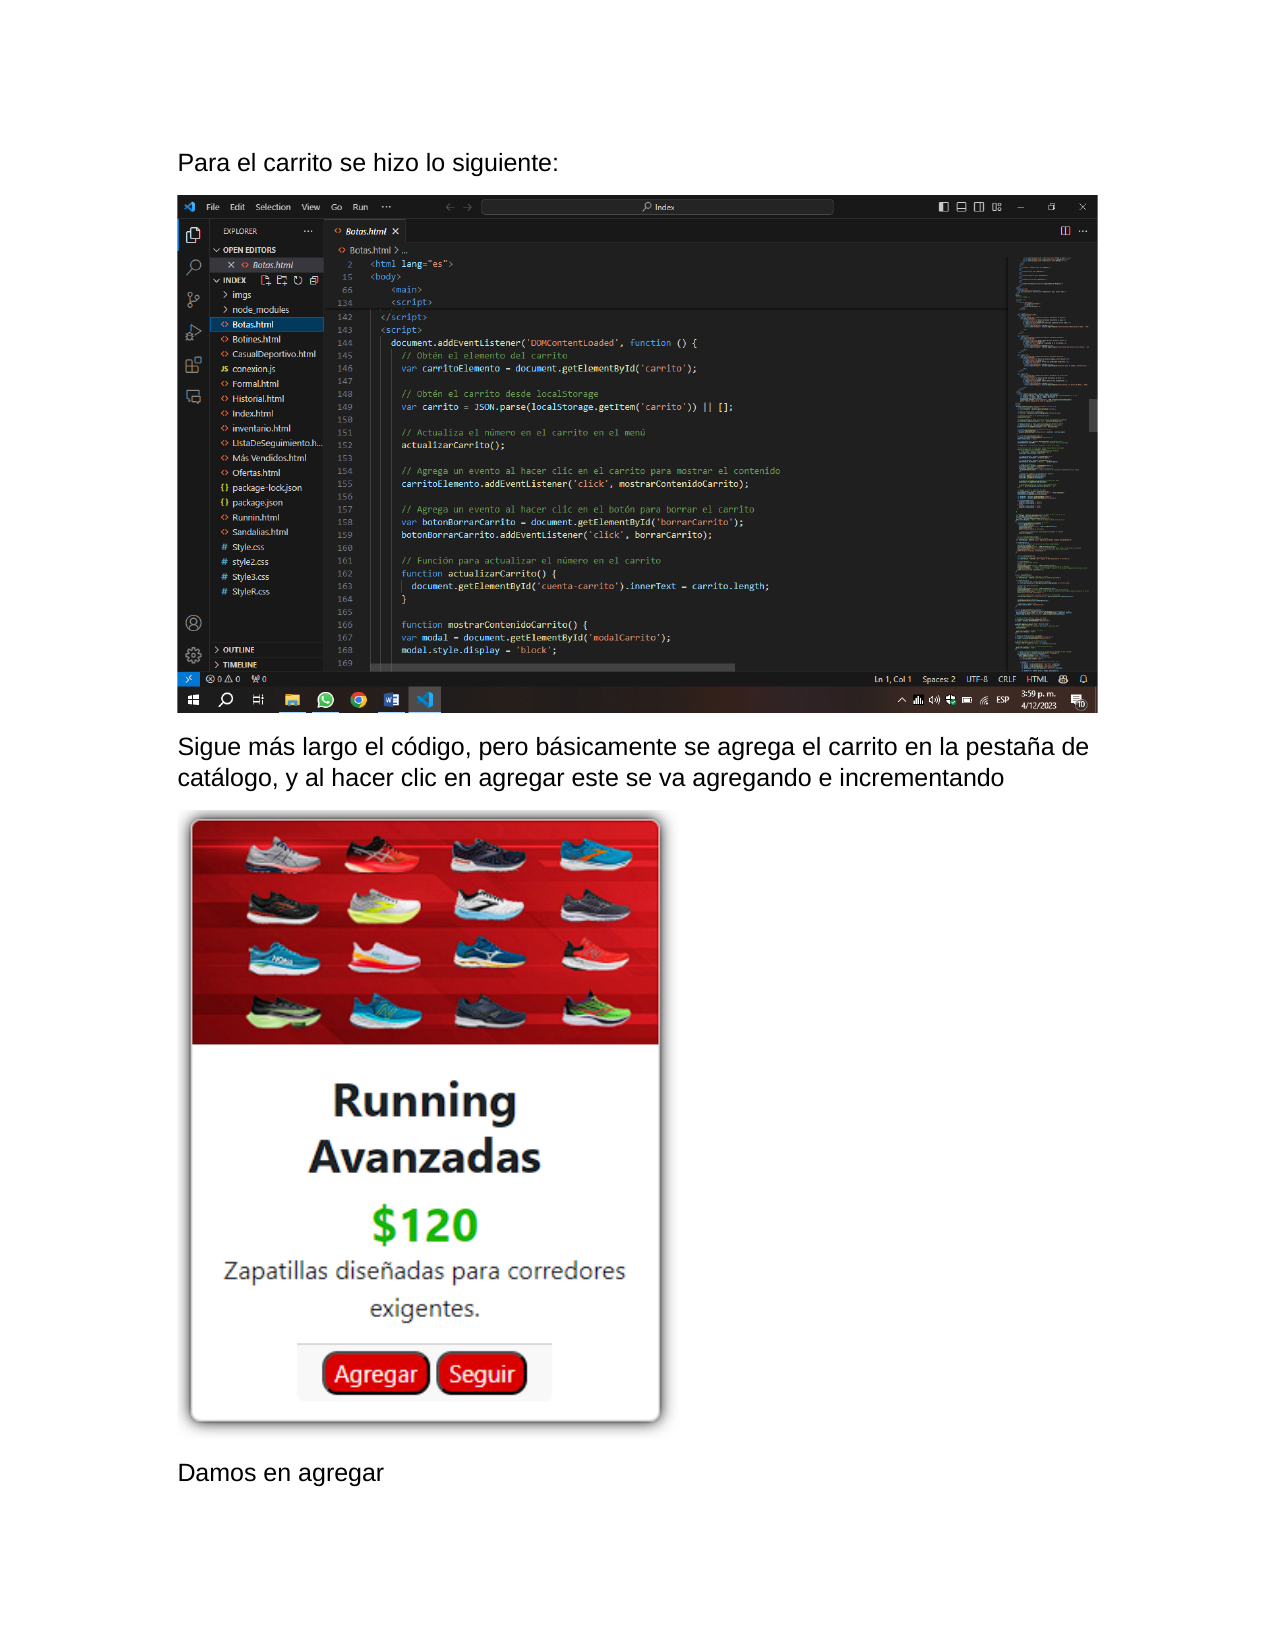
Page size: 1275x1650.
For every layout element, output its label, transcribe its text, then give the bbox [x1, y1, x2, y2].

text Para el carrito se hizo lo siguiente: [177, 148, 1098, 176]
picture [177, 195, 1098, 713]
text Damos en agregar [177, 1458, 1098, 1486]
picture [177, 810, 679, 1439]
text Sigue más largo el código, pero básicamente se agrega el carrito en la pestaña de catálogo, y al hacer clic en agregar este se va agregando e incrementando [177, 732, 1098, 792]
